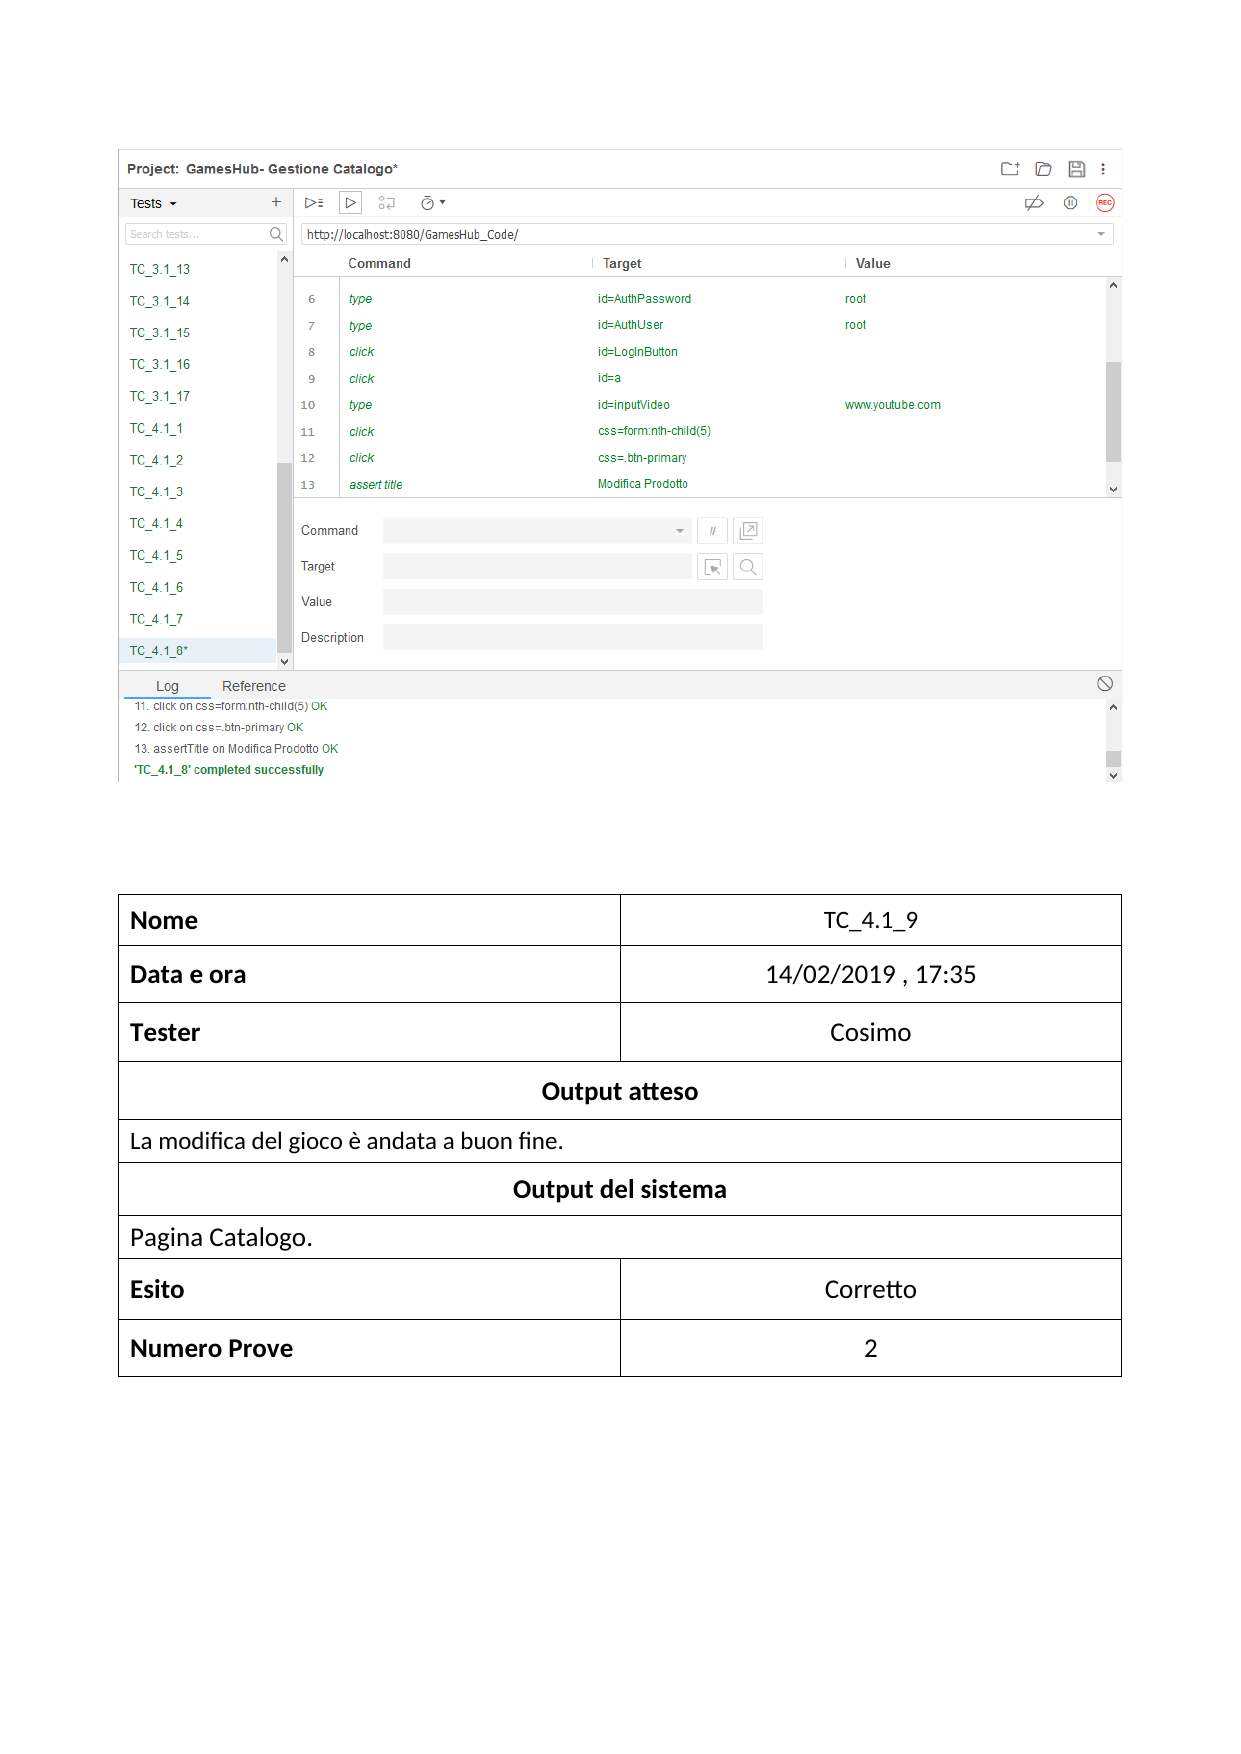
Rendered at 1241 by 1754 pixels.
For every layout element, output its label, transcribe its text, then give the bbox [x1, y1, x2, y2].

table_cell Corretto [621, 1259, 1121, 1319]
picture [118, 147, 1123, 782]
table_cell Esito [119, 1259, 620, 1319]
table_cell Tester [119, 1003, 620, 1061]
table_cell 14/02/2019 , 17:35 [621, 946, 1121, 1002]
table_cell 2 [621, 1320, 1121, 1376]
table_cell Data e ora [119, 946, 620, 1002]
table_cell Numero Prove [119, 1320, 620, 1376]
table_cell Pagina Catalogo. [119, 1216, 1121, 1258]
table_header Nome [119, 895, 620, 944]
table_header TC_4.1_9 [621, 895, 1121, 944]
table_cell Output del sistema [119, 1163, 1121, 1215]
table_cell La modifica del gioco è andata a buon fine. [119, 1120, 1121, 1162]
table_cell Output atteso [119, 1062, 1121, 1118]
table_cell Cosimo [621, 1003, 1121, 1061]
